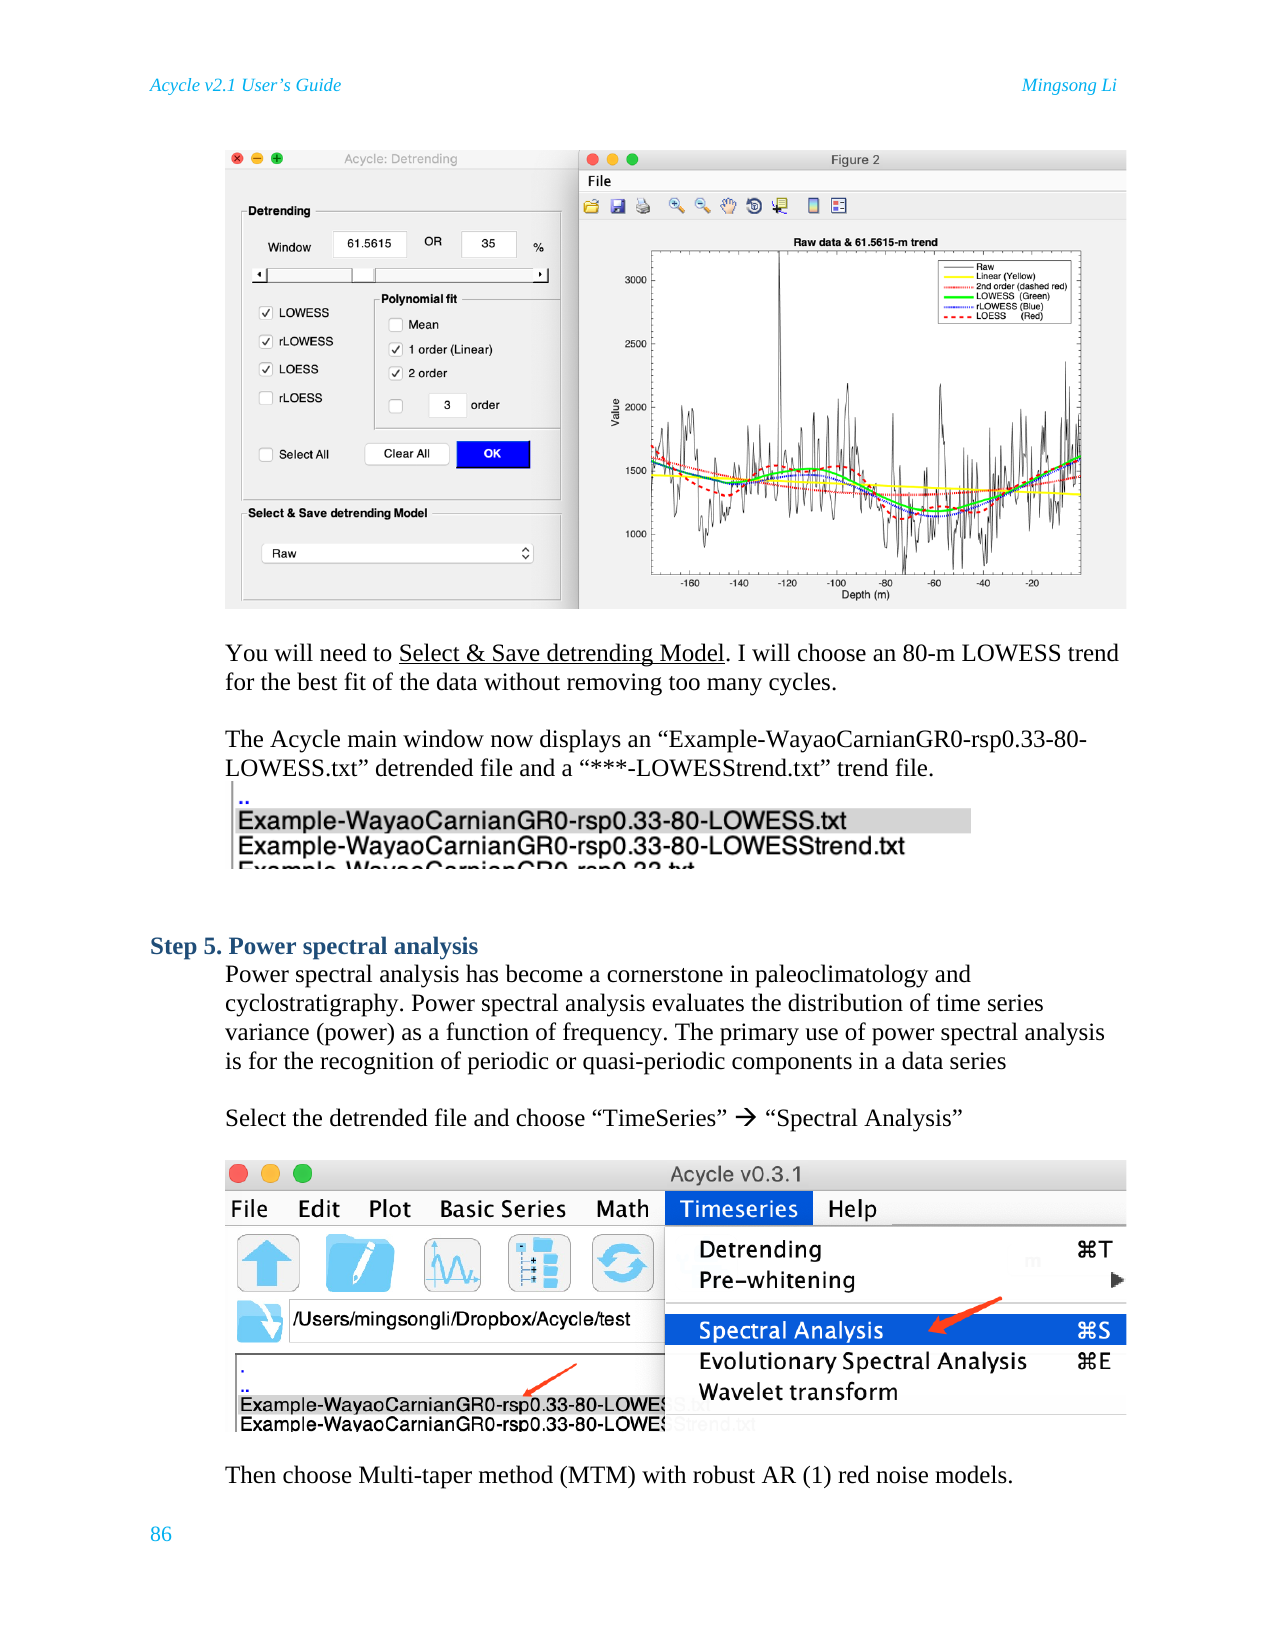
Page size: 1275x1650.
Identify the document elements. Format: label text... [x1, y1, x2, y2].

text Then choose Multi-taper method (MTM) with robust AR (1) red noise models. [225, 1460, 1125, 1489]
picture [225, 150, 1127, 609]
picture [225, 1160, 1127, 1432]
text Power spectral analysis has become a cornerstone in paleoclimatology and cyclostratigraphy. Power spectral analysis evaluates the distribution of time series variance (power) as a function of frequency. The primary use of power spectral analysis is for the recognition of periodic or quasi-periodic components in a data series [225, 959, 1125, 1074]
picture [225, 781, 971, 869]
subtitle Step 5. Power spectral analysis [150, 931, 1125, 959]
text The Acycle main window now displays an “Example-WayaoCarnianGR0-rsp0.33-80-LOWESS.txt” detrended file and a “***-LOWESStrend.txt” trend file. [225, 724, 1125, 782]
text You will need to Select & Save detrending Model. I will choose an 80-m LOWESS trend for the best fit of the data without removing too many cycles. [225, 638, 1125, 695]
text Select the detrended file and choose “TimeSeries” “Spectral Analysis” [225, 1103, 1125, 1132]
picture [151, 81, 157, 89]
